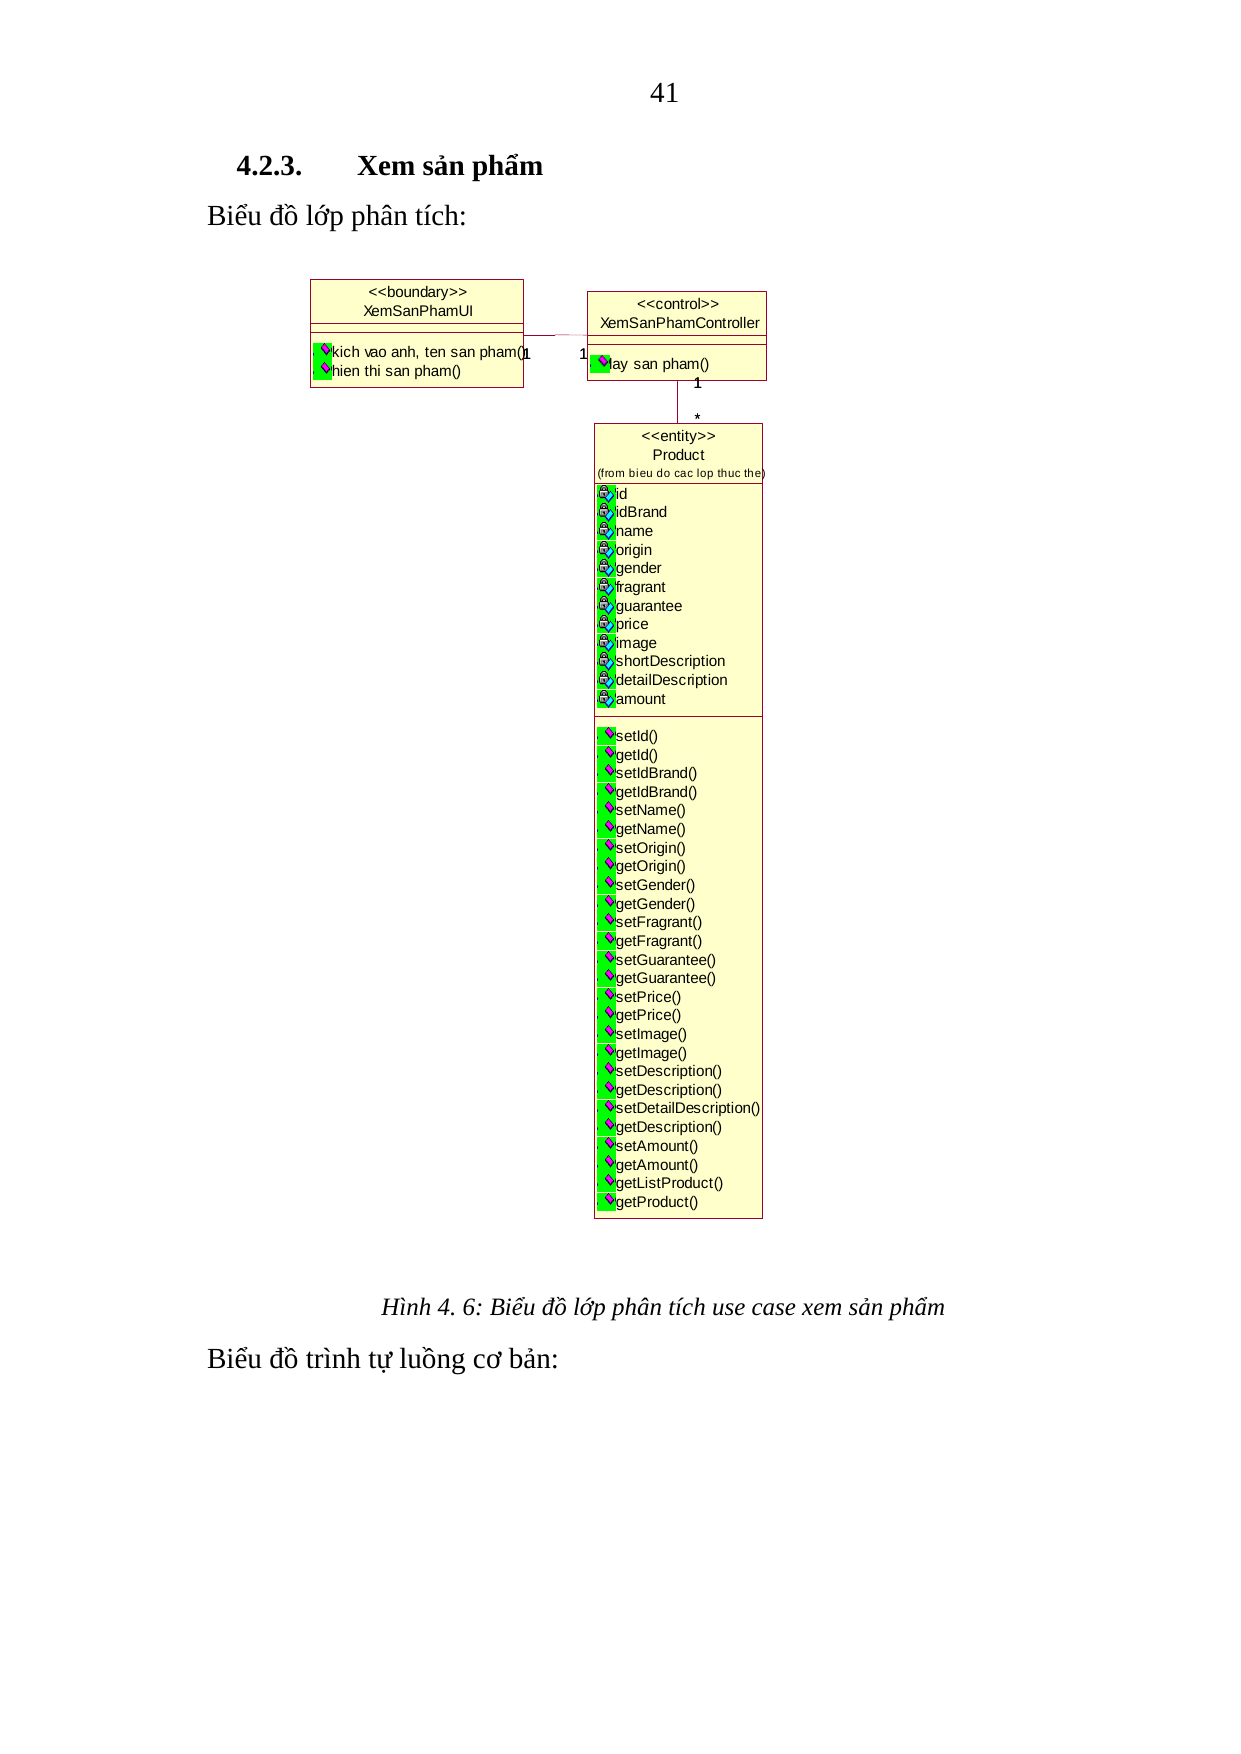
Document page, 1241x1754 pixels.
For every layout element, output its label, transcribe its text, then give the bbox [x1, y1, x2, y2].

text Biểu đồ lớp phân tích: [207, 198, 1122, 232]
text Hình 4. 6: Biểu đồ lớp phân tích use case xem sản phẩm [207, 1292, 1122, 1321]
subtitle Xem sản phẩm [207, 148, 1122, 181]
text Biểu đồ trình tự luồng cơ bản: [207, 1342, 1122, 1375]
